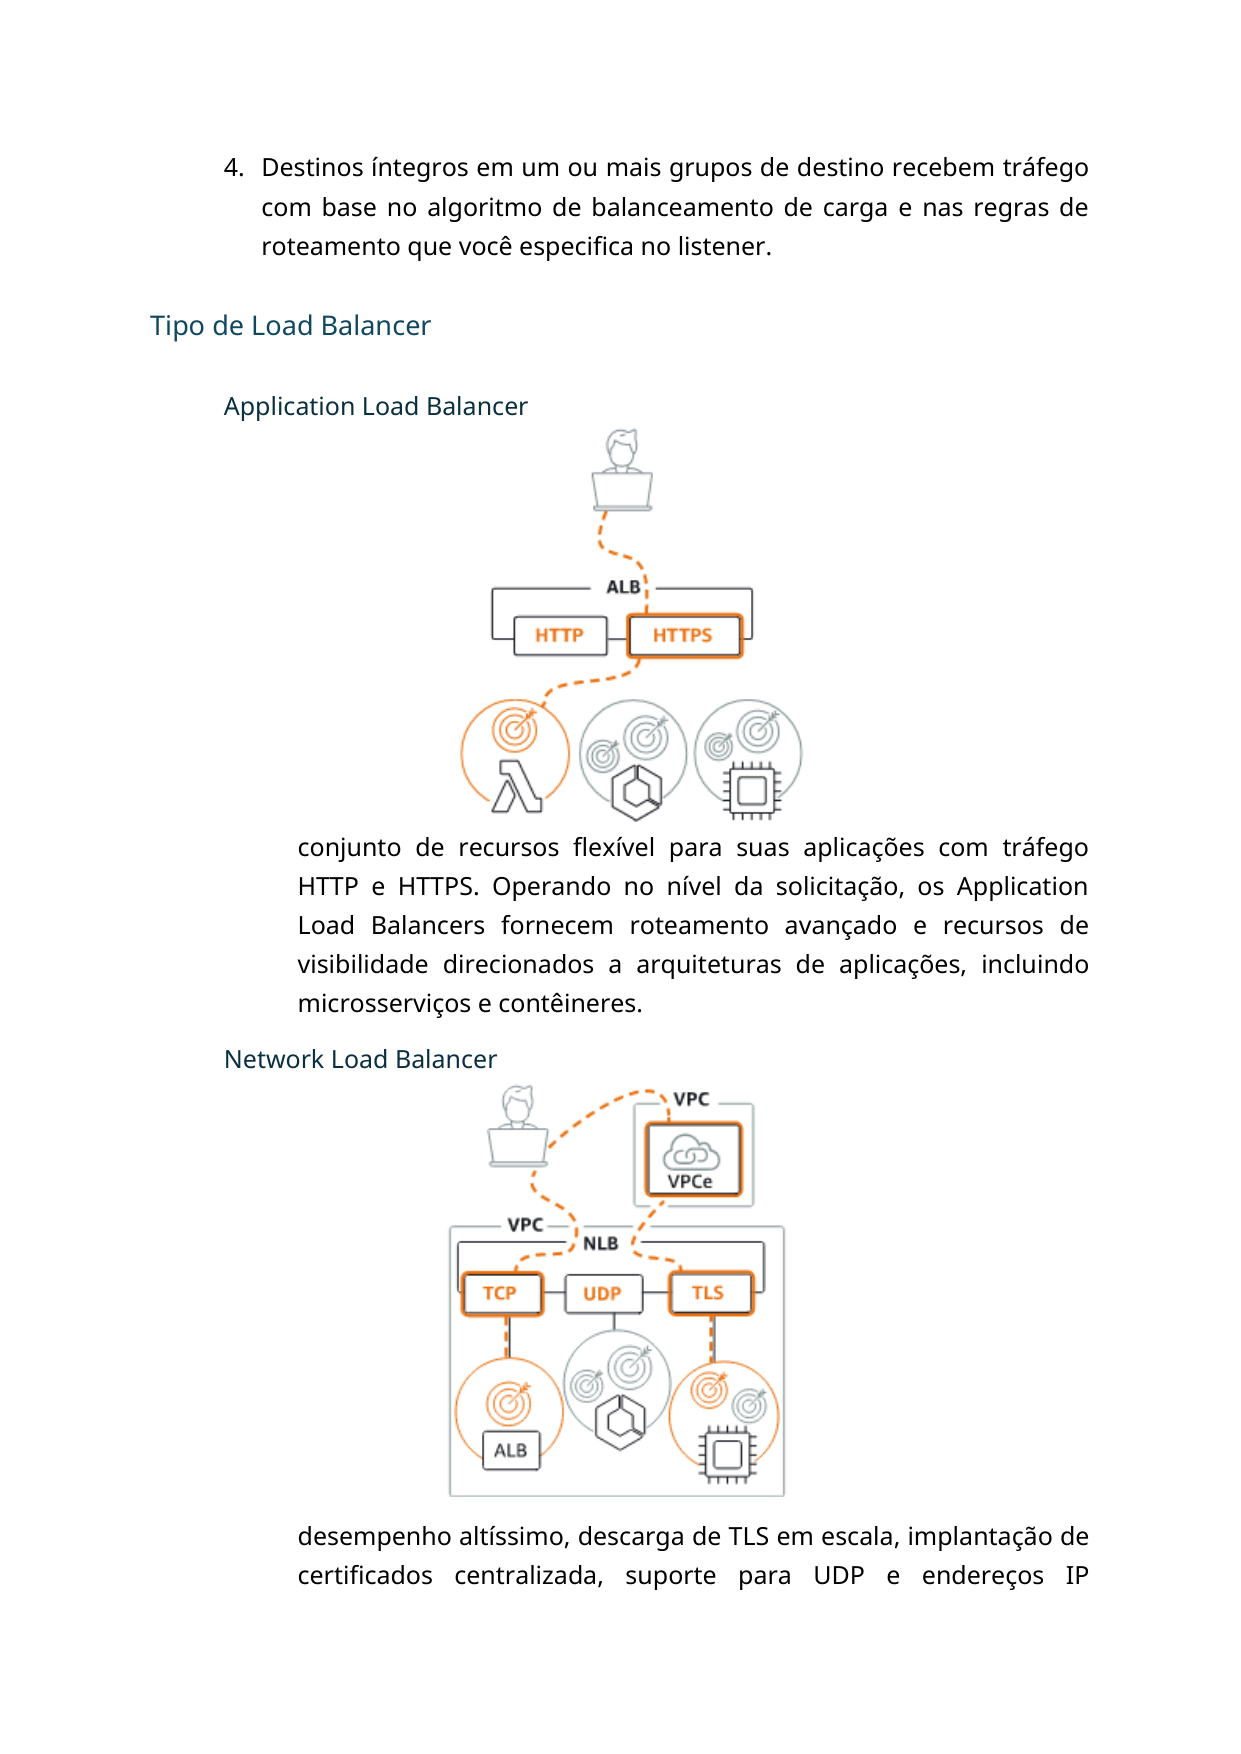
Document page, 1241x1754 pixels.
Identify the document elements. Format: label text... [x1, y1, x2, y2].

picture [445, 427, 811, 825]
list Destinos íntegros em um ou mais grupos de destino recebem tráfego com base no algoritmo de balanceamento de carga e nas regras de roteamento que você especifica no listener. [224, 150, 1090, 262]
subtitle Network Load Balancer [150, 1042, 1090, 1076]
picture [445, 1081, 788, 1497]
subtitle Application Load Balancer [224, 388, 1090, 422]
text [297, 1518, 1090, 1592]
subtitle Tipo de Load Balancer [150, 307, 1090, 343]
text conjunto de recursos flexível para suas aplicações com tráfego HTTP e HTTPS. Operando no nível da solicitação, os Application Load Balancers fornecem roteamento avançado e recursos de visibilidade direcionados a arquiteturas de aplicações, incluindo microsserviços e contêineres. [297, 829, 1090, 1020]
